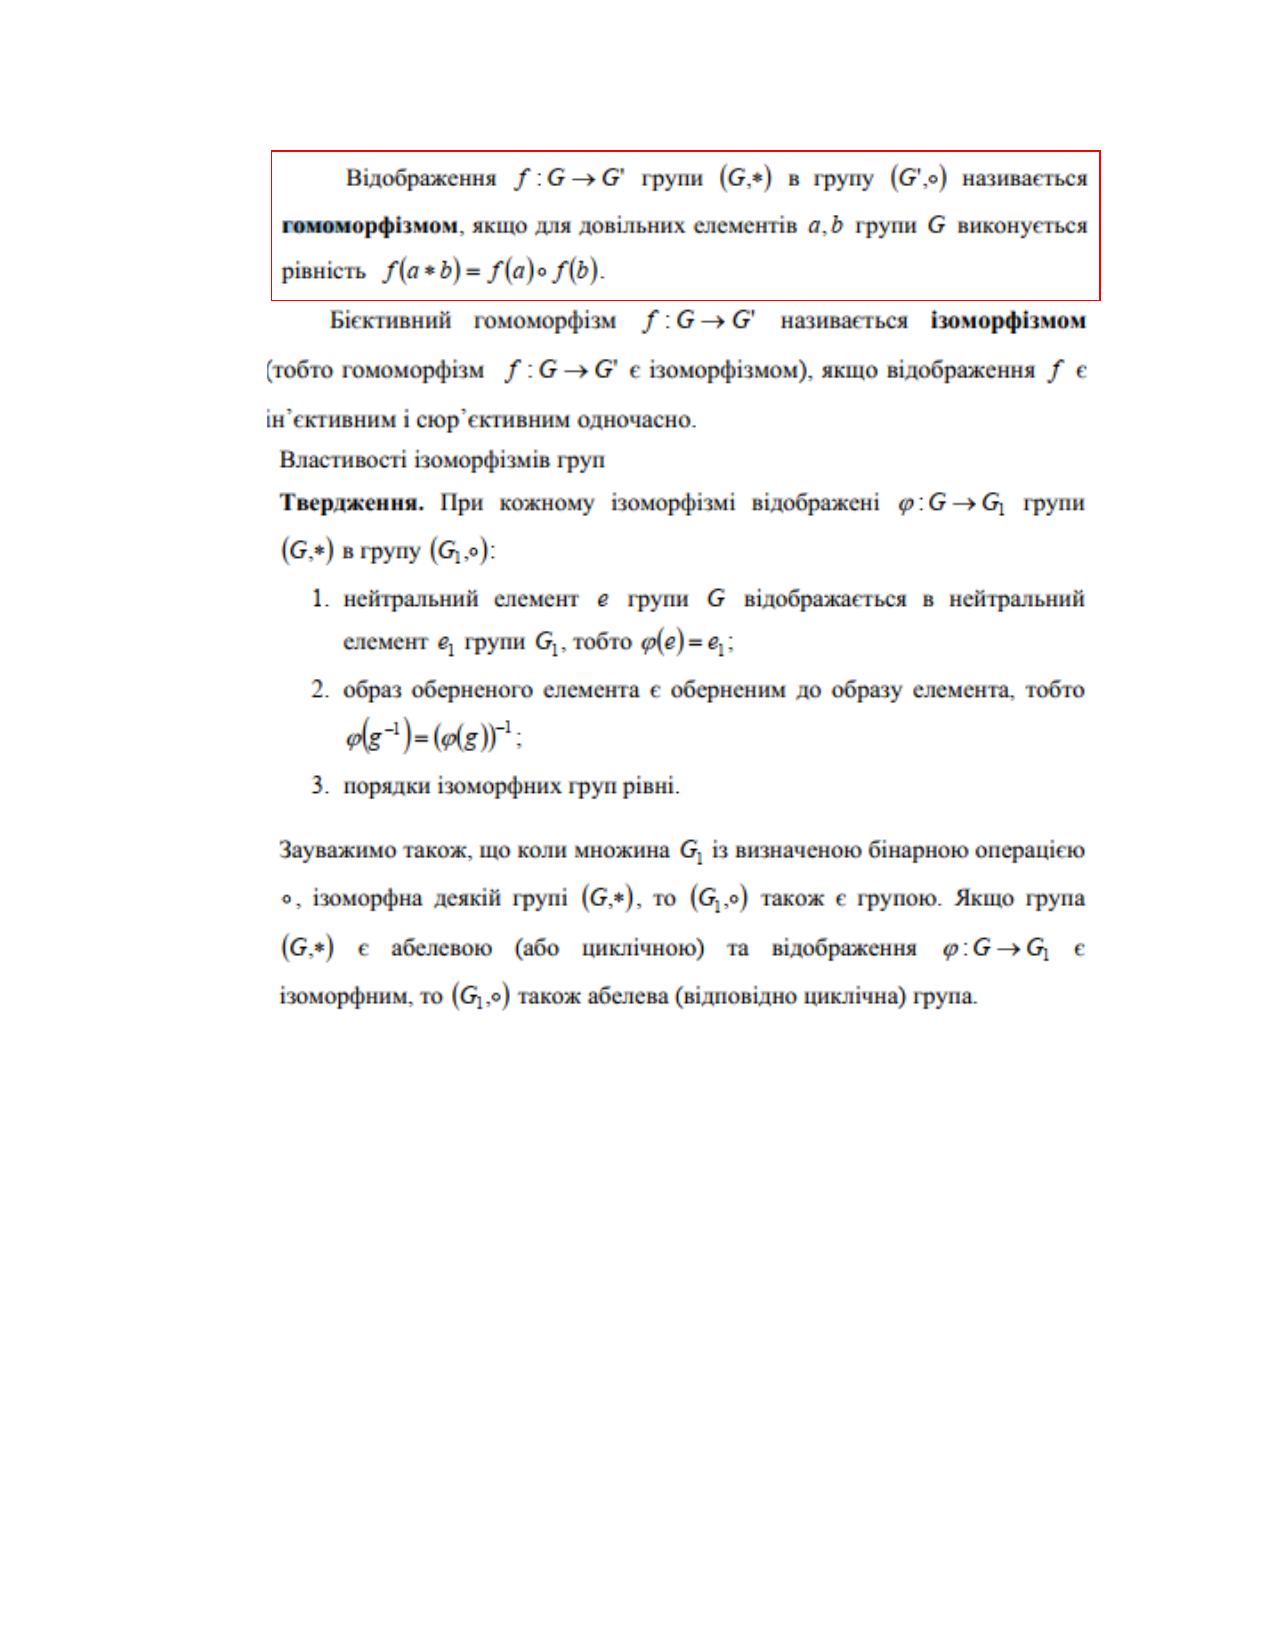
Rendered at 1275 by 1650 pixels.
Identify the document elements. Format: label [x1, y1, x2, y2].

picture [266, 301, 1106, 1020]
picture [272, 152, 1099, 300]
